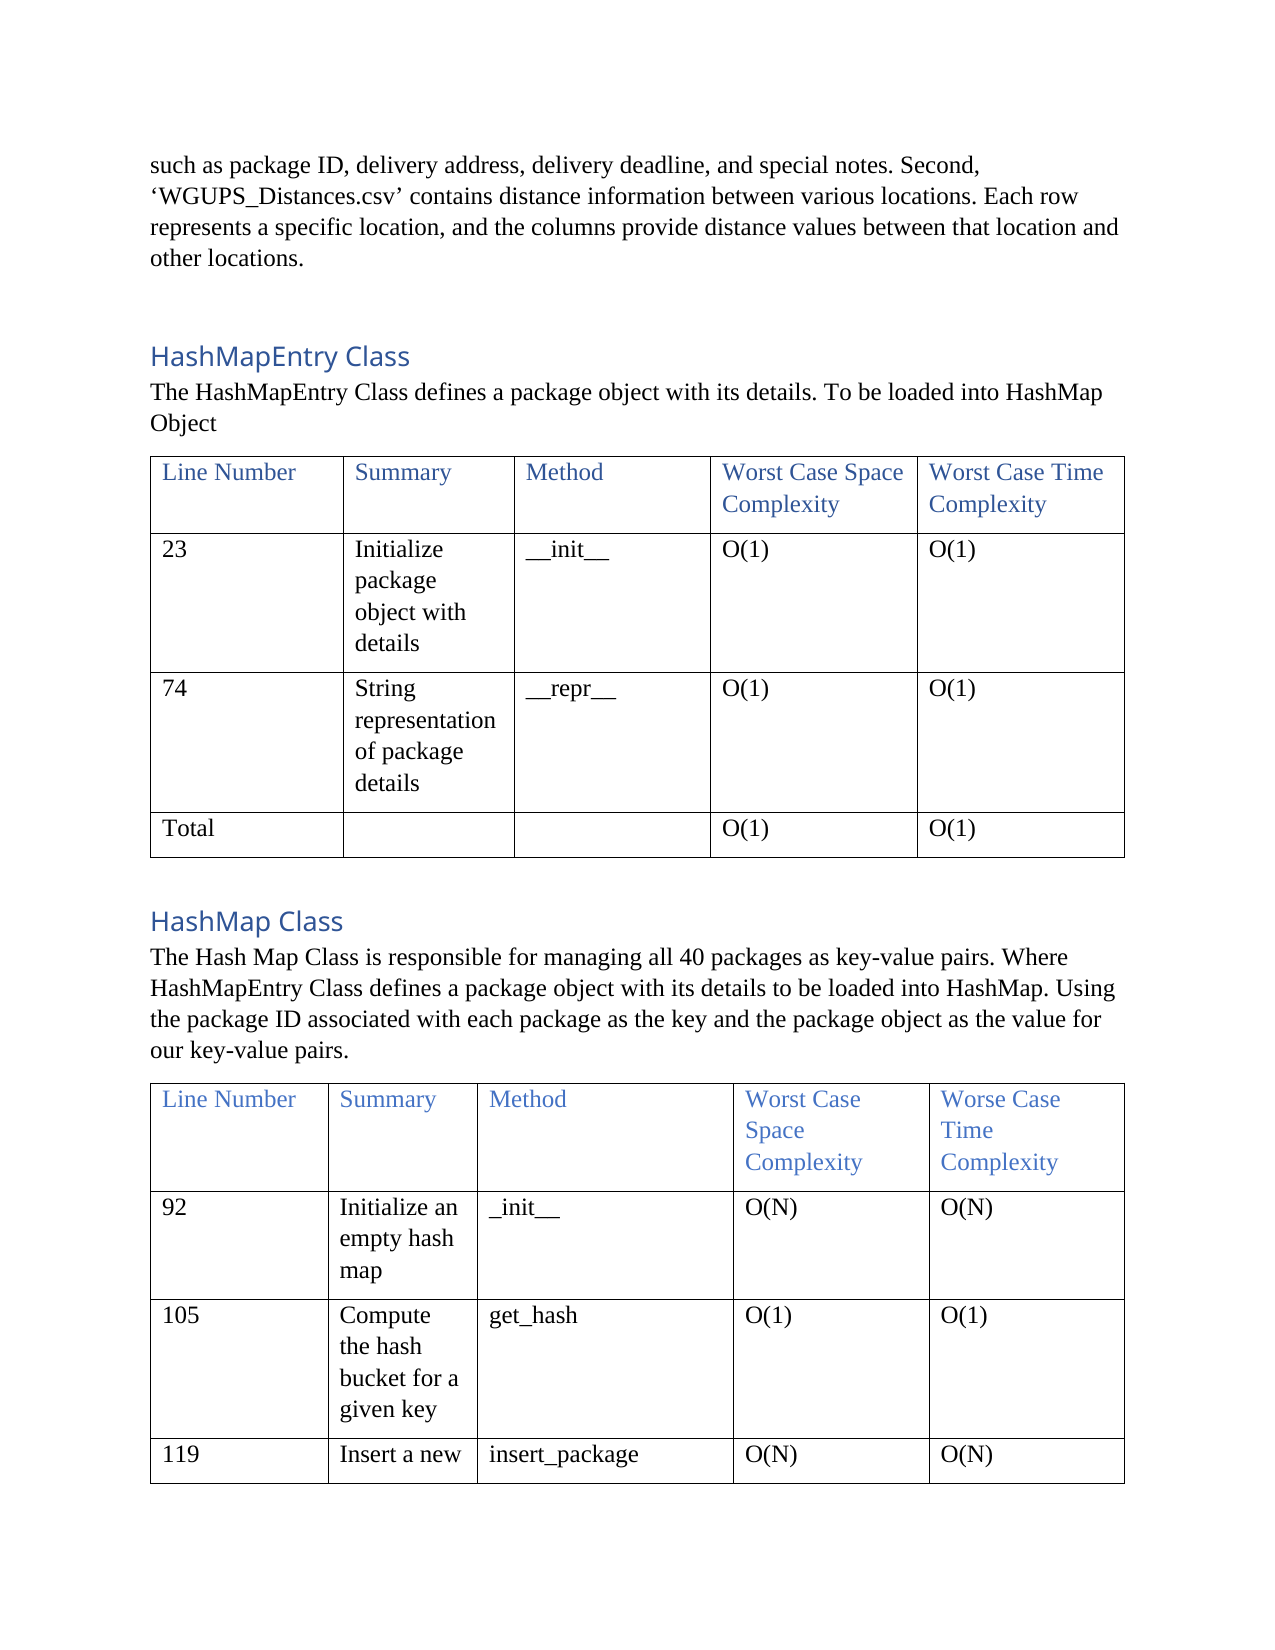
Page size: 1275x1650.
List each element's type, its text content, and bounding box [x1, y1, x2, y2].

table_cell O(N) [734, 1439, 929, 1483]
table_cell Initialize package object with details [344, 534, 514, 672]
table_cell 23 [151, 534, 343, 672]
table_header Method [515, 457, 710, 533]
table_cell Compute the hash bucket for a given key [329, 1300, 477, 1438]
table_cell O(N) [734, 1192, 929, 1299]
table_cell O(1) [918, 673, 1124, 812]
table_cell O(1) [711, 673, 917, 812]
table_cell _init__ [478, 1192, 733, 1299]
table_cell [329, 1439, 477, 1483]
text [150, 150, 1125, 272]
table_cell __init__ [515, 534, 710, 672]
table_cell O(1) [930, 1300, 1124, 1438]
text The Hash Map Class is responsible for managing all 40 packages as key-value pairs. Where HashMapEntry Class defines a package object with its details to be loaded into HashMap. Using the package ID associated with each package as the key and the package object as the value for our key-value pairs. [150, 942, 1125, 1064]
table_cell O(1) [734, 1300, 929, 1438]
text The HashMapEntry Class defines a package object with its details. To be loaded into HashMap Object [150, 377, 1125, 437]
table_header Worst Case Space Complexity [711, 457, 917, 533]
table_cell Initialize an empty hash map [329, 1192, 477, 1299]
table_header Worst Case Time Complexity [918, 457, 1124, 533]
subtitle HashMapEntry Class [150, 338, 1125, 374]
table_cell 92 [151, 1192, 328, 1299]
table_cell O(1) [918, 534, 1124, 672]
table_cell get_hash [478, 1300, 733, 1438]
table_header Worst Case Space Complexity [734, 1084, 929, 1191]
table_header Line Number [151, 457, 343, 533]
table_cell String representation of package details [344, 673, 514, 812]
table_cell 105 [151, 1300, 328, 1438]
subtitle HashMap Class [150, 902, 1125, 939]
table_cell 119 [151, 1439, 328, 1483]
table_cell O(N) [930, 1192, 1124, 1299]
table_cell O(1) [711, 813, 917, 857]
table_cell [344, 813, 514, 857]
table_cell Total [151, 813, 343, 857]
table_header Line Number [151, 1084, 328, 1191]
table_cell O(1) [918, 813, 1124, 857]
table_header Summary [329, 1084, 477, 1191]
table_cell insert_package [478, 1439, 733, 1483]
table_cell __repr__ [515, 673, 710, 812]
table_cell [515, 813, 710, 857]
table_cell O(1) [711, 534, 917, 672]
table_header Summary [344, 457, 514, 533]
table_header Worse Case Time Complexity [930, 1084, 1124, 1191]
table_cell 74 [151, 673, 343, 812]
table_header Method [478, 1084, 733, 1191]
table_cell O(N) [930, 1439, 1124, 1483]
